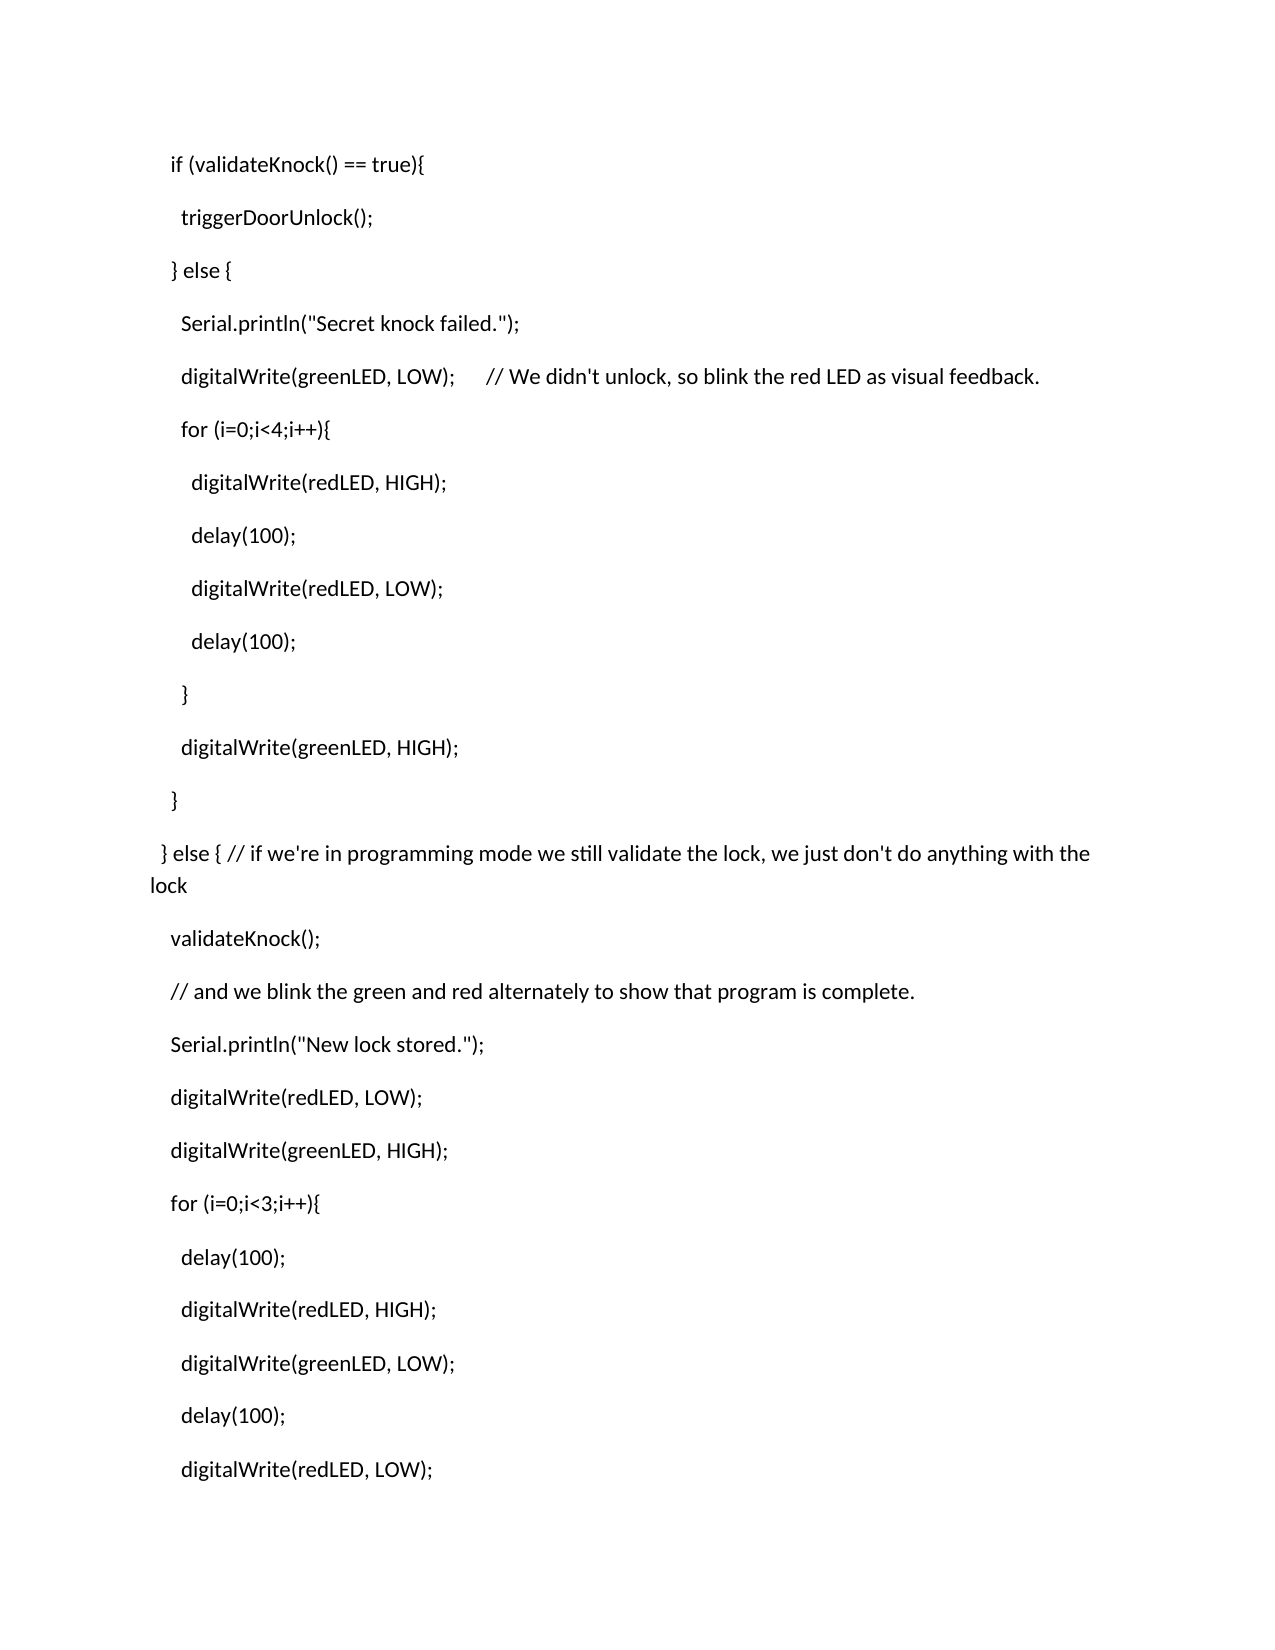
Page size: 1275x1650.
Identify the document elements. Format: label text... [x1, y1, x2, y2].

text digitalWrite(redLED, HIGH); [150, 468, 1125, 496]
text for (i=0;i<4;i++){ [150, 415, 1125, 443]
text validateKnock(); [150, 924, 1125, 952]
text Serial.println("Secret knock failed."); [150, 309, 1125, 337]
text digitalWrite(greenLED, LOW); [150, 1349, 1125, 1377]
text digitalWrite(greenLED, LOW); // We didn't unlock, so blink the red LED as visual feedback. [150, 362, 1125, 390]
text // and we blink the green and red alternately to show that program is complete. [150, 977, 1125, 1006]
text delay(100); [150, 627, 1125, 655]
text Serial.println("New lock stored."); [150, 1031, 1125, 1058]
text digitalWrite(redLED, LOW); [150, 1455, 1125, 1483]
text digitalWrite(redLED, LOW); [150, 1083, 1125, 1112]
text } [150, 680, 1125, 708]
text if (validateKnock() == true){ [150, 150, 1125, 178]
text delay(100); [150, 1402, 1125, 1430]
text } else { [150, 256, 1125, 284]
text for (i=0;i<3;i++){ [150, 1189, 1125, 1218]
text } else { // if we're in programming mode we still validate the lock, we just don't do anything with the lock [150, 839, 1125, 899]
text } [150, 786, 1125, 814]
text delay(100); [150, 1243, 1125, 1271]
text digitalWrite(redLED, LOW); [150, 574, 1125, 602]
text digitalWrite(greenLED, HIGH); [150, 733, 1125, 761]
text triggerDoorUnlock(); [150, 203, 1125, 231]
text digitalWrite(greenLED, HIGH); [150, 1137, 1125, 1164]
text delay(100); [150, 521, 1125, 549]
text digitalWrite(redLED, HIGH); [150, 1296, 1125, 1324]
